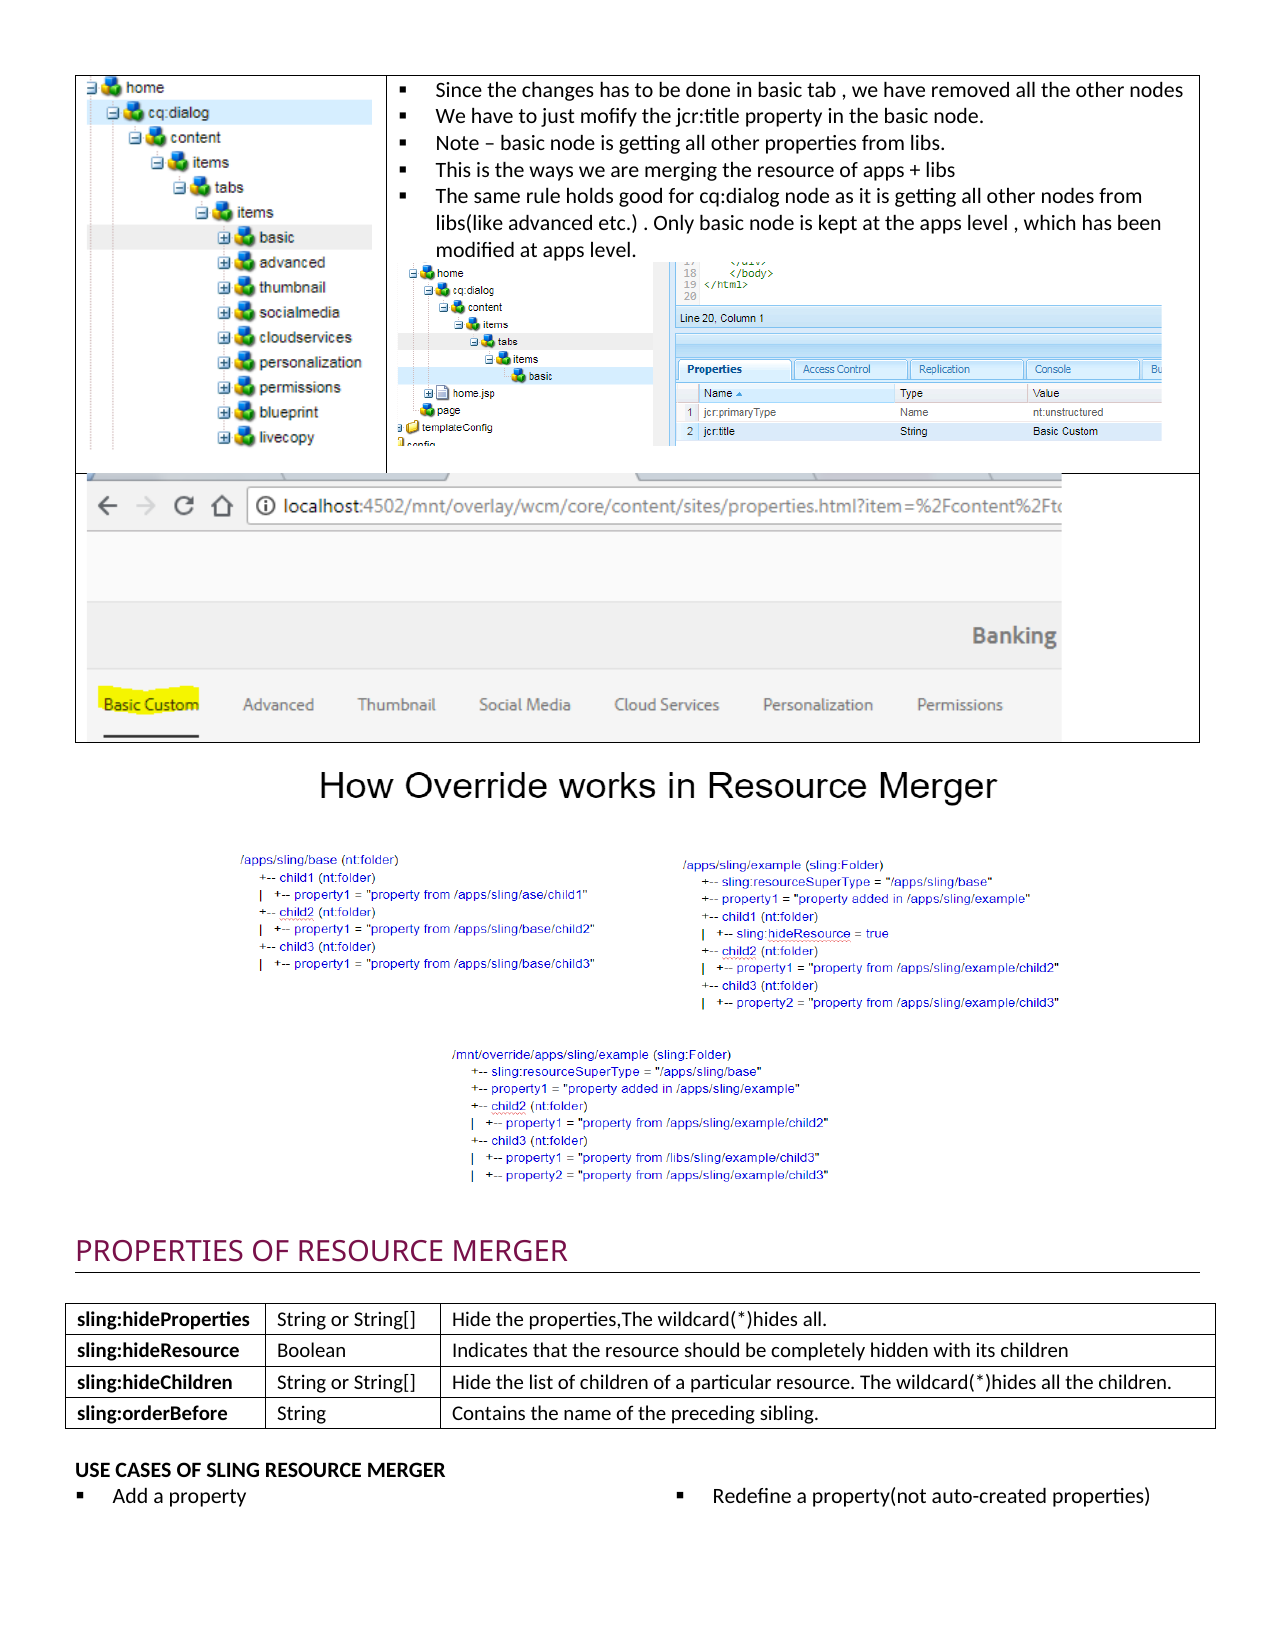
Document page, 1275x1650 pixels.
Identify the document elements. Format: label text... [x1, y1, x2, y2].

subtitle PROPERTIES OF RESOURCE MERGER [75, 1230, 1200, 1272]
table_cell String or String[] [266, 1367, 440, 1397]
table_cell sling:hideChildren [66, 1367, 265, 1397]
table_cell Indicates that the resource should be completely hidden with its children [441, 1335, 1215, 1366]
table_cell [76, 76, 386, 472]
picture [86, 473, 1062, 742]
table_cell sling:hideResource [66, 1335, 265, 1366]
table_cell Boolean [266, 1335, 440, 1366]
list Add a property [75, 1482, 600, 1509]
list Redefine a property(not auto-created properties) [675, 1482, 1200, 1509]
table_cell String [266, 1398, 440, 1428]
table_header String or String[] [266, 1304, 440, 1334]
text USE CASES OF SLING RESOURCE MERGER [75, 1456, 1200, 1482]
table_cell Hide the list of children of a particular resource. The wildcard(*)hides all the children. [441, 1367, 1215, 1397]
table_cell Contains the name of the preceding sibling. [441, 1398, 1215, 1428]
picture [198, 769, 1077, 1226]
table_cell sling:orderBefore [66, 1398, 265, 1428]
table_cell [1062, 474, 1199, 742]
table_header sling:hideProperties [66, 1304, 265, 1334]
table_cell Since the changes has to be done in basic tab , we have removed all the other nodes We have to just mofify the jcr:title property in the basic node. Note – basic node is getting all other properties from libs. This is the ways we are merging the resource of apps + libs The same rule holds good for cq:dialog node as it is getting all other nodes from libs(like advanced etc.) . Only basic node is kept at the apps level , which has been modified at apps level. [387, 76, 1199, 472]
picture [86, 76, 372, 451]
picture [397, 262, 1162, 446]
table_cell [76, 474, 86, 742]
table_header Hide the properties,The wildcard(*)hides all. [441, 1304, 1215, 1334]
